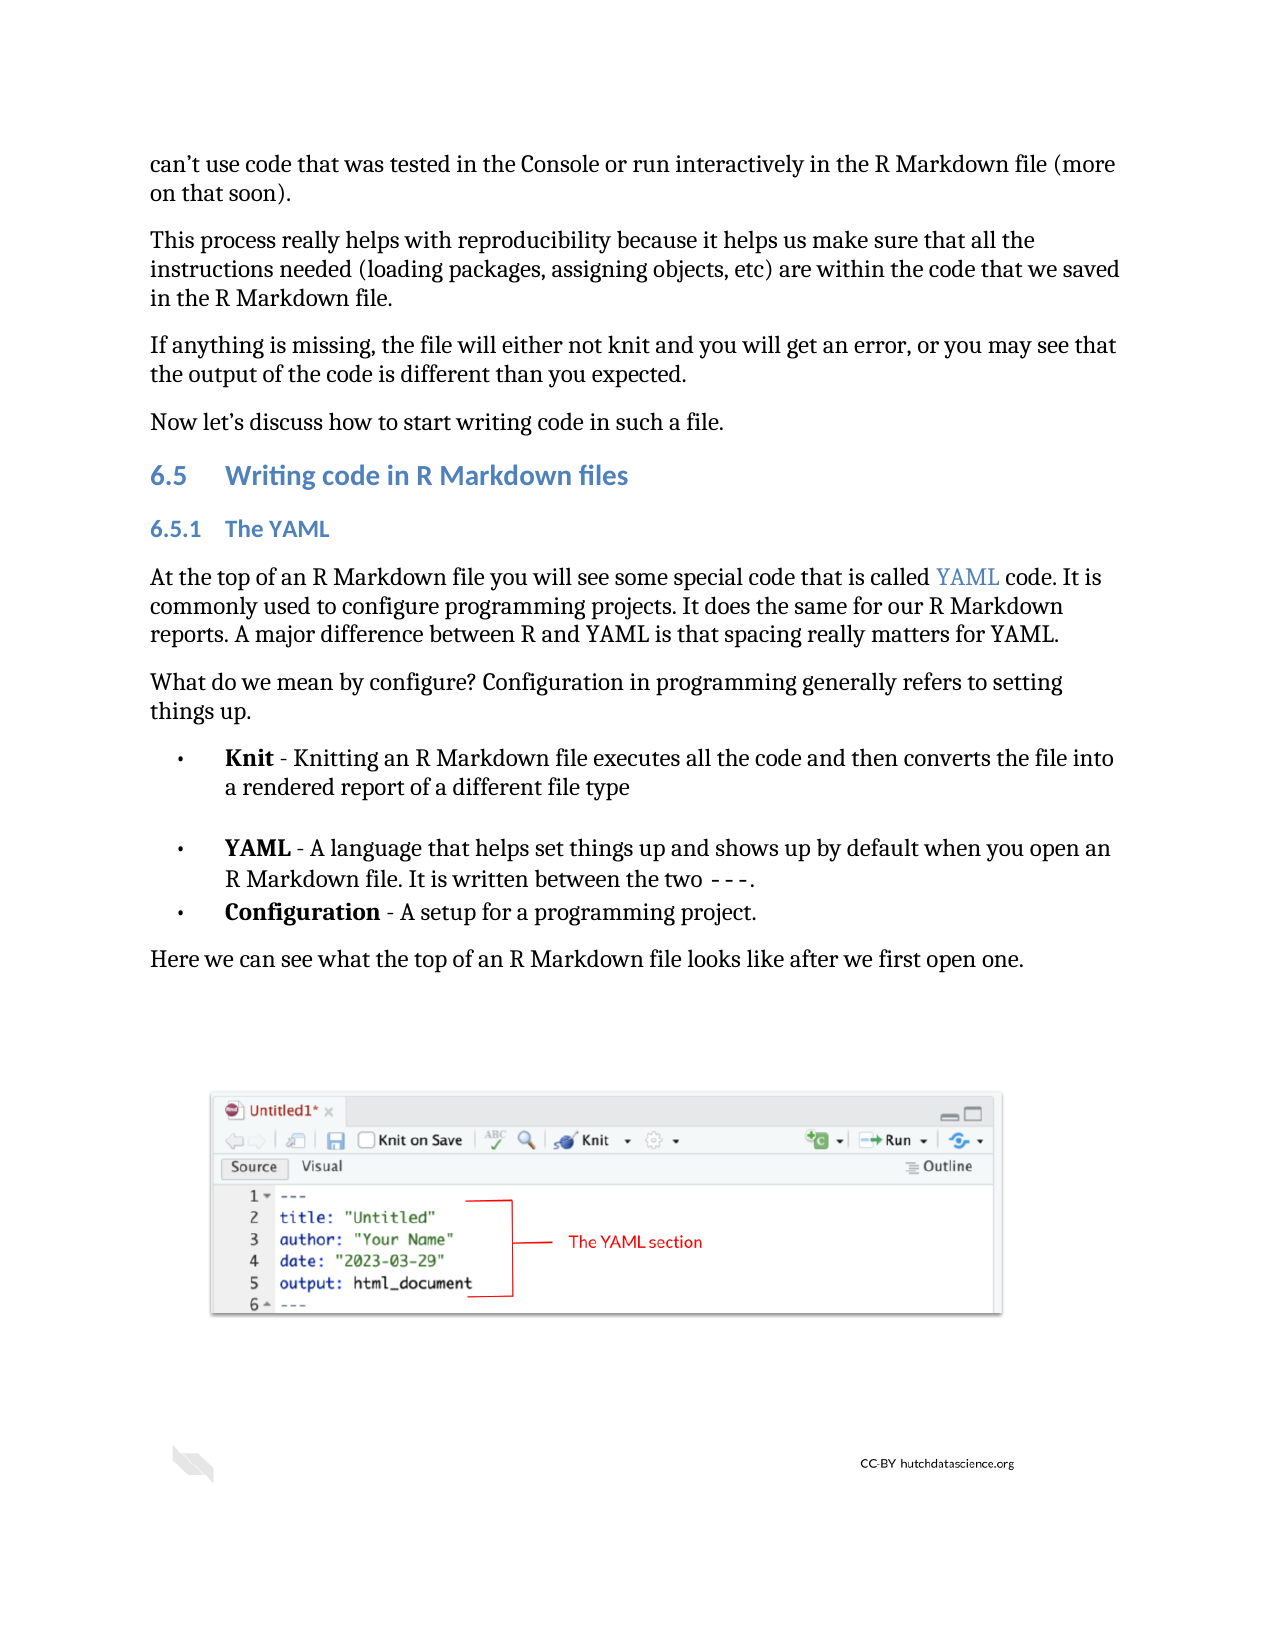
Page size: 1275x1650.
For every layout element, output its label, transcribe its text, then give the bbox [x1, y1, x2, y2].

text What do we mean by configure? Configuration in programming generally refers to setting things up. [150, 668, 1125, 725]
text Here we can see what the top of an R Markdown file looks like after we first open one. [150, 945, 1125, 974]
picture [168, 992, 1044, 1485]
text At the top of an R Markdown file you will see some special code that is called YAML code. It is commonly used to configure programming projects. It does the same for our R Markdown reports. A major difference between R and YAML is that spacing really matters for YAML. [150, 563, 1125, 649]
text If anything is missing, the file will either not knit and you will get an error, or you may see that the output of the code is different than you expected. [150, 331, 1125, 389]
list Knit - Knitting an R Markdown file executes all the code and then converts the file into a rendered report of a different file type [175, 744, 1125, 830]
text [150, 150, 1125, 207]
list YAML - A language that helps set things up and shows up by default when you open an R Markdown file. It is written between the two ---. [175, 834, 1125, 894]
text This process really helps with reproducibility because it helps us make sure that all the instructions needed (loading packages, assigning objects, etc) are within the code that we saved in the R Markdown file. [150, 226, 1125, 312]
text Now let’s discuss how to start writing code in such a file. [150, 407, 1125, 436]
list Configuration - A setup for a programming project. [175, 898, 1125, 927]
subtitle 6.5.1 The YAML [150, 513, 1125, 544]
subtitle 6.5 Writing code in R Markdown files [150, 457, 1125, 493]
